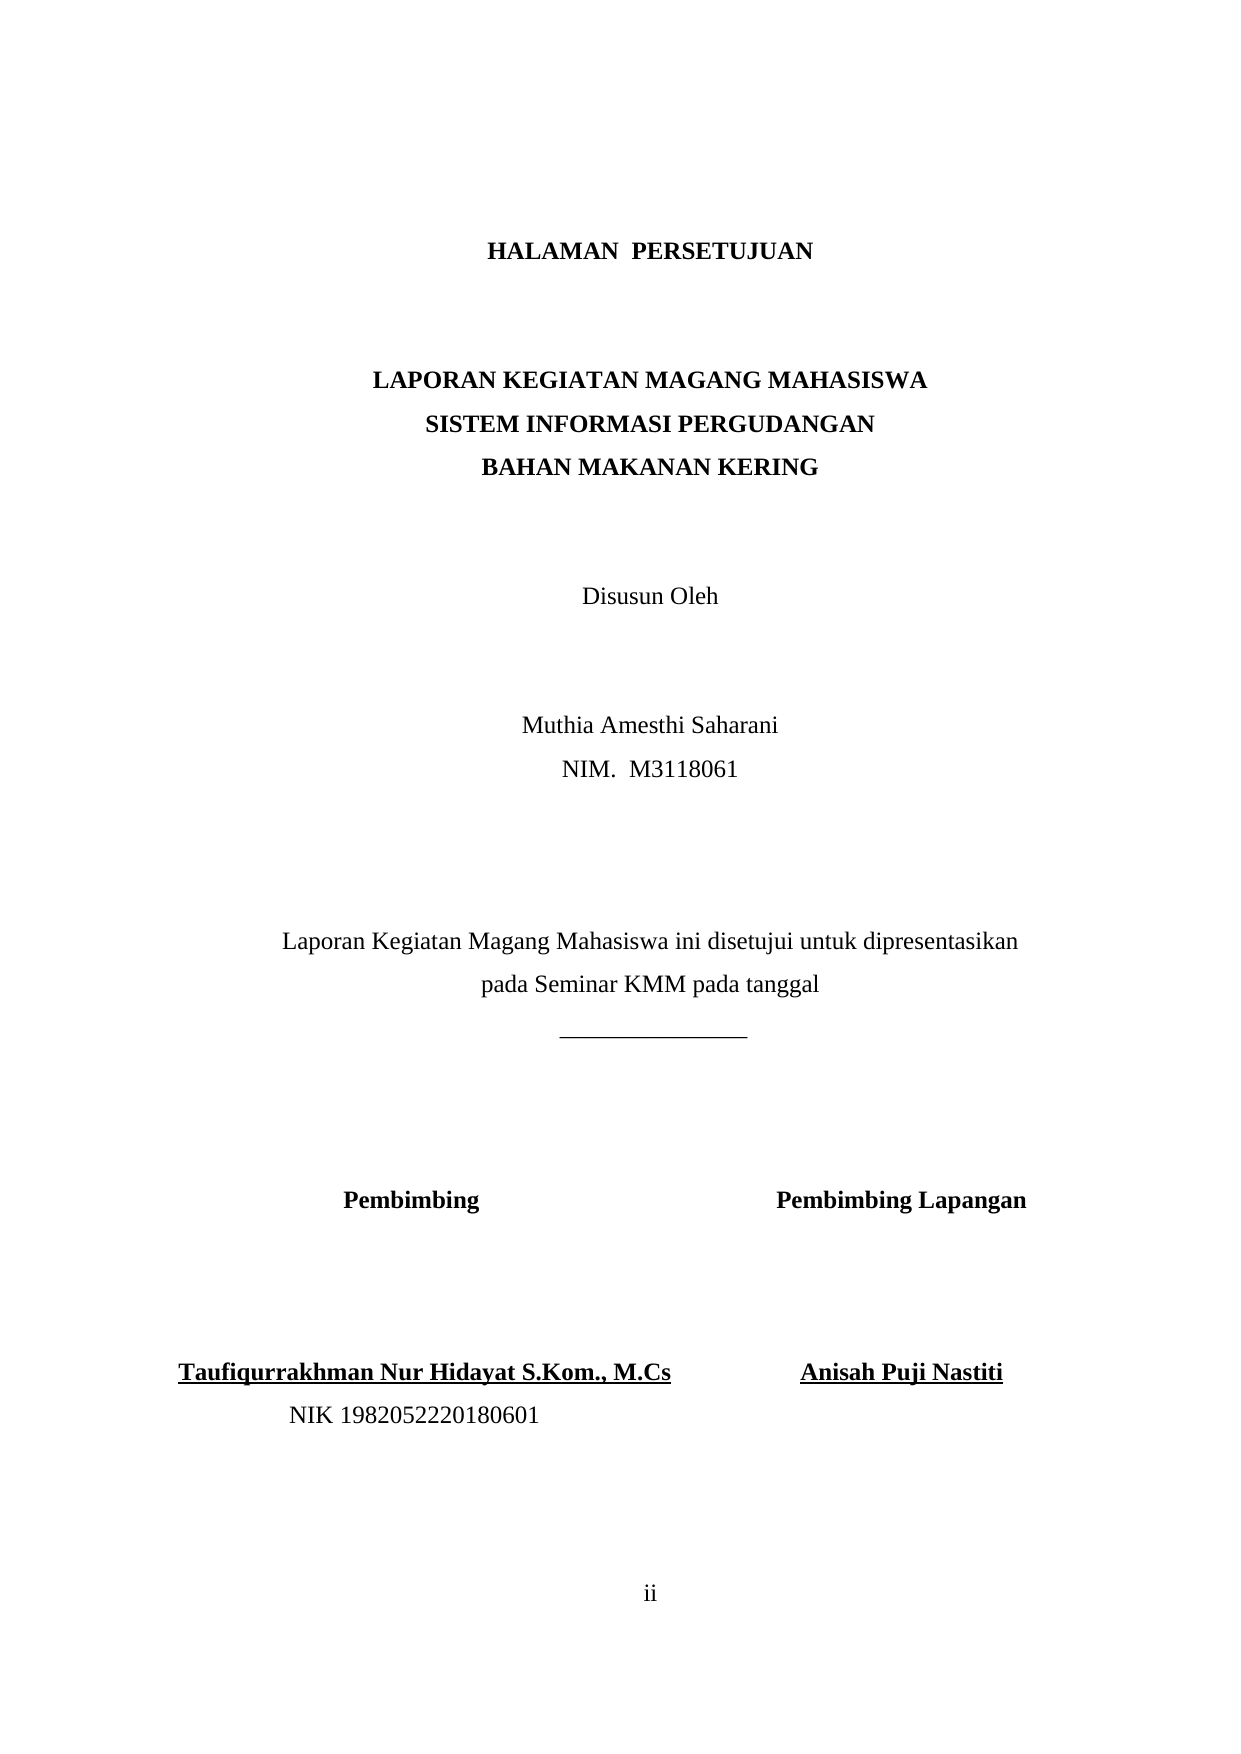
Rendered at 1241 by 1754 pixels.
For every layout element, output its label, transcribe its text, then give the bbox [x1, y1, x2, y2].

text LAPORAN KEGIATAN MAGANG MAHASISWA [237, 366, 1063, 394]
text Laporan Kegiatan Magang Mahasiswa ini disetujui untuk dipresentasikan [237, 926, 1063, 955]
text NIK 1982052220180601 [237, 1401, 1063, 1516]
text NIM. M3118061 [237, 754, 1063, 782]
text SISTEM INFORMASI PERGUDANGAN [237, 409, 1063, 437]
text Taufiqurrakhman Nur Hidayat S.Kom., M.Cs Anisah Puji Nastiti [178, 1357, 1063, 1386]
text HALAMAN PERSETUJUAN [237, 236, 1063, 265]
text pada Seminar KMM pada tanggal [237, 969, 1063, 998]
text Pembimbing Pembimbing Lapangan [237, 1185, 1063, 1214]
text Disusun Oleh [237, 581, 1063, 610]
text BAHAN MAKANAN KERING [237, 452, 1063, 481]
text _______________ [237, 1012, 1063, 1041]
text Muthia Amesthi Saharani [237, 711, 1063, 739]
